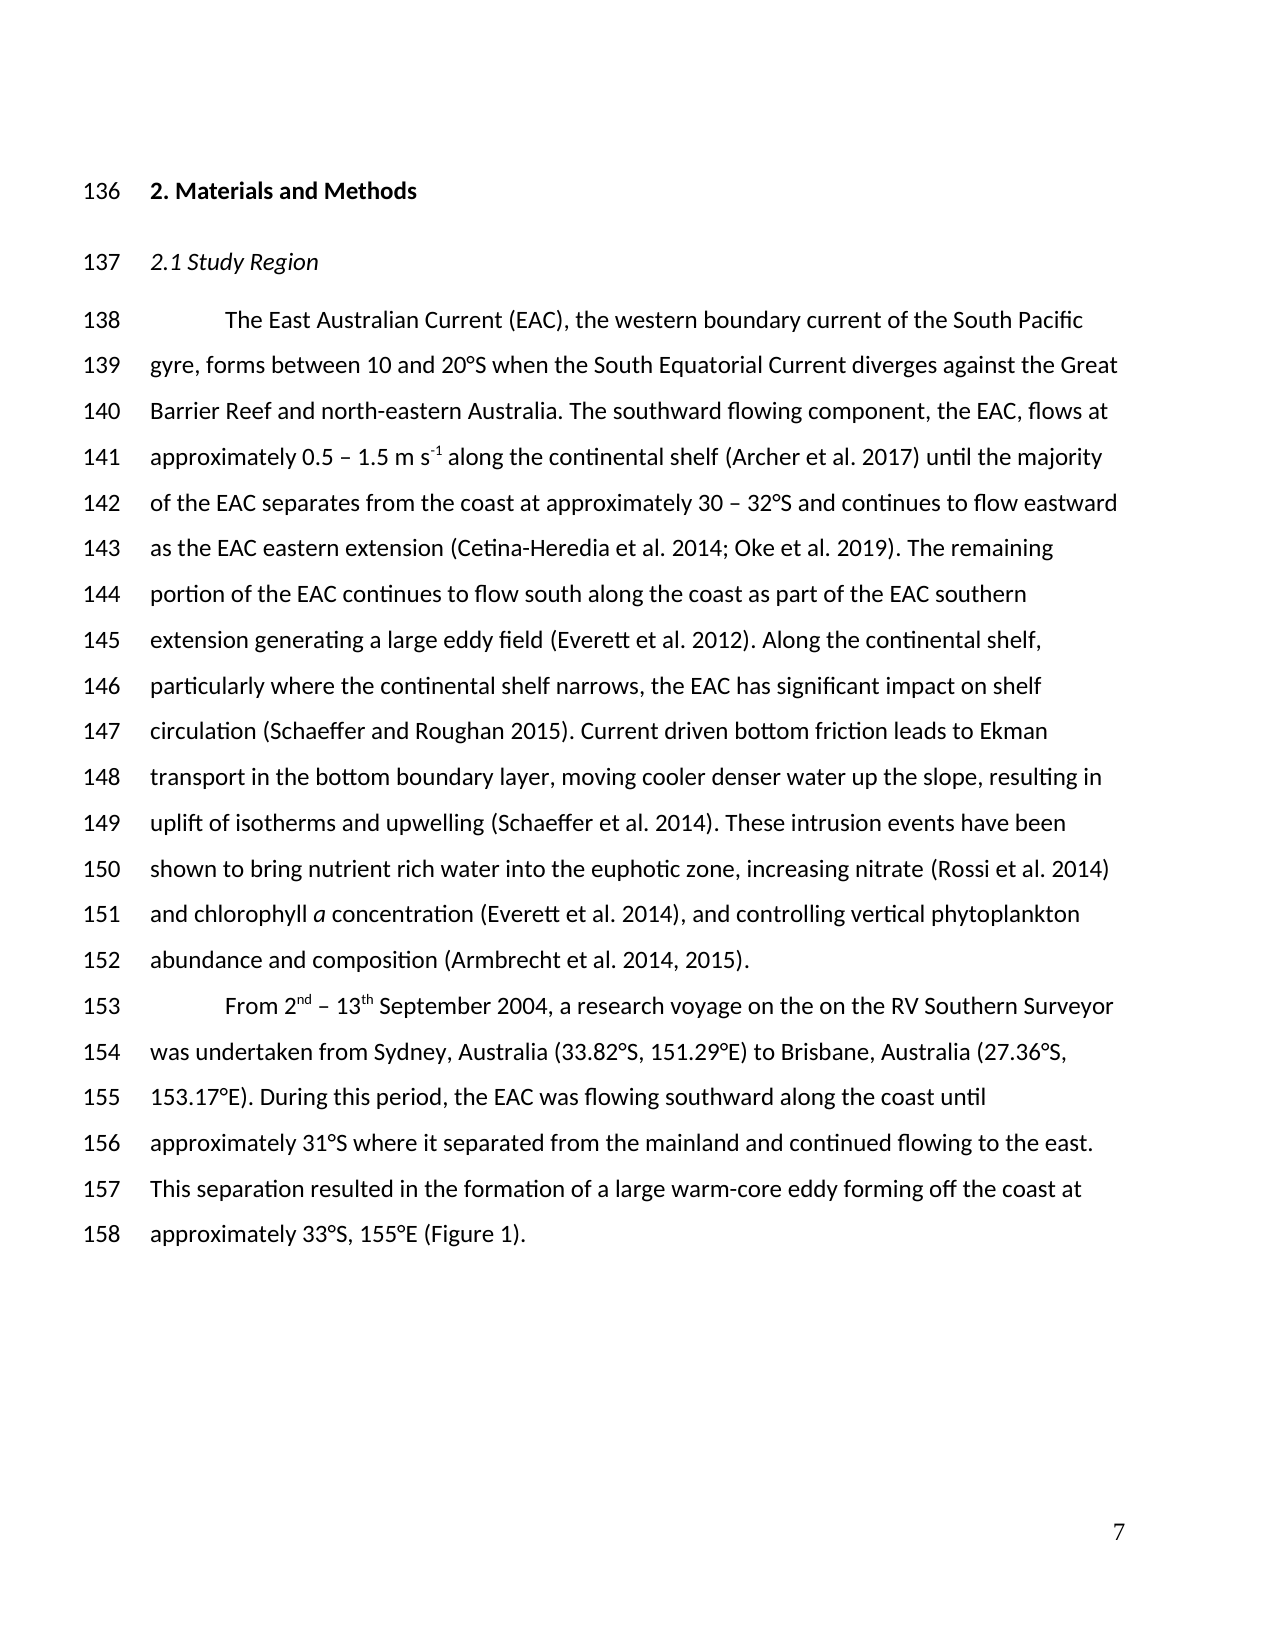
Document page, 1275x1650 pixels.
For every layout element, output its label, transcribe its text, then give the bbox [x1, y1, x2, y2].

text The East Australian Current (EAC), the western boundary current of the South Pacific gyre, forms between 10 and 20°S when the South Equatorial Current diverges against the Great Barrier Reef and north-eastern Australia. The southward flowing component, the EAC, flows at approximately 0.5 – 1.5 m s-1 along the continental shelf (Archer et al. 2017) until the majority of the EAC separates from the coast at approximately 30 – 32°S and continues to flow eastward as the EAC eastern extension (Cetina-Heredia et al. 2014; Oke et al. 2019). The remaining portion of the EAC continues to flow south along the coast as part of the EAC southern extension generating a large eddy field (Everett et al. 2012). Along the continental shelf, particularly where the continental shelf narrows, the EAC has significant impact on shelf circulation (Schaeffer and Roughan 2015). Current driven bottom friction leads to Ekman transport in the bottom boundary layer, moving cooler denser water up the slope, resulting in uplift of isotherms and upwelling (Schaeffer et al. 2014). These intrusion events have been shown to bring nutrient rich water into the euphotic zone, increasing nitrate (Rossi et al. 2014) and chlorophyll a concentration (Everett et al. 2014), and controlling vertical phytoplankton abundance and composition (Armbrecht et al. 2014, 2015). [150, 304, 1125, 975]
subtitle 2.1 Study Region [150, 246, 1125, 276]
text From 2nd – 13th September 2004, a research voyage on the on the RV Southern Surveyor was undertaken from Sydney, Australia (33.82°S, 151.29°E) to Brisbane, Australia (27.36°S, 153.17°E). During this period, the EAC was flowing southward along the coast until approximately 31°S where it separated from the mainland and continued flowing to the east. This separation resulted in the formation of a large warm-core eddy forming off the coast at approximately 33°S, 155°E (Figure 1). [150, 990, 1125, 1249]
subtitle 2. Materials and Methods [150, 175, 1125, 206]
